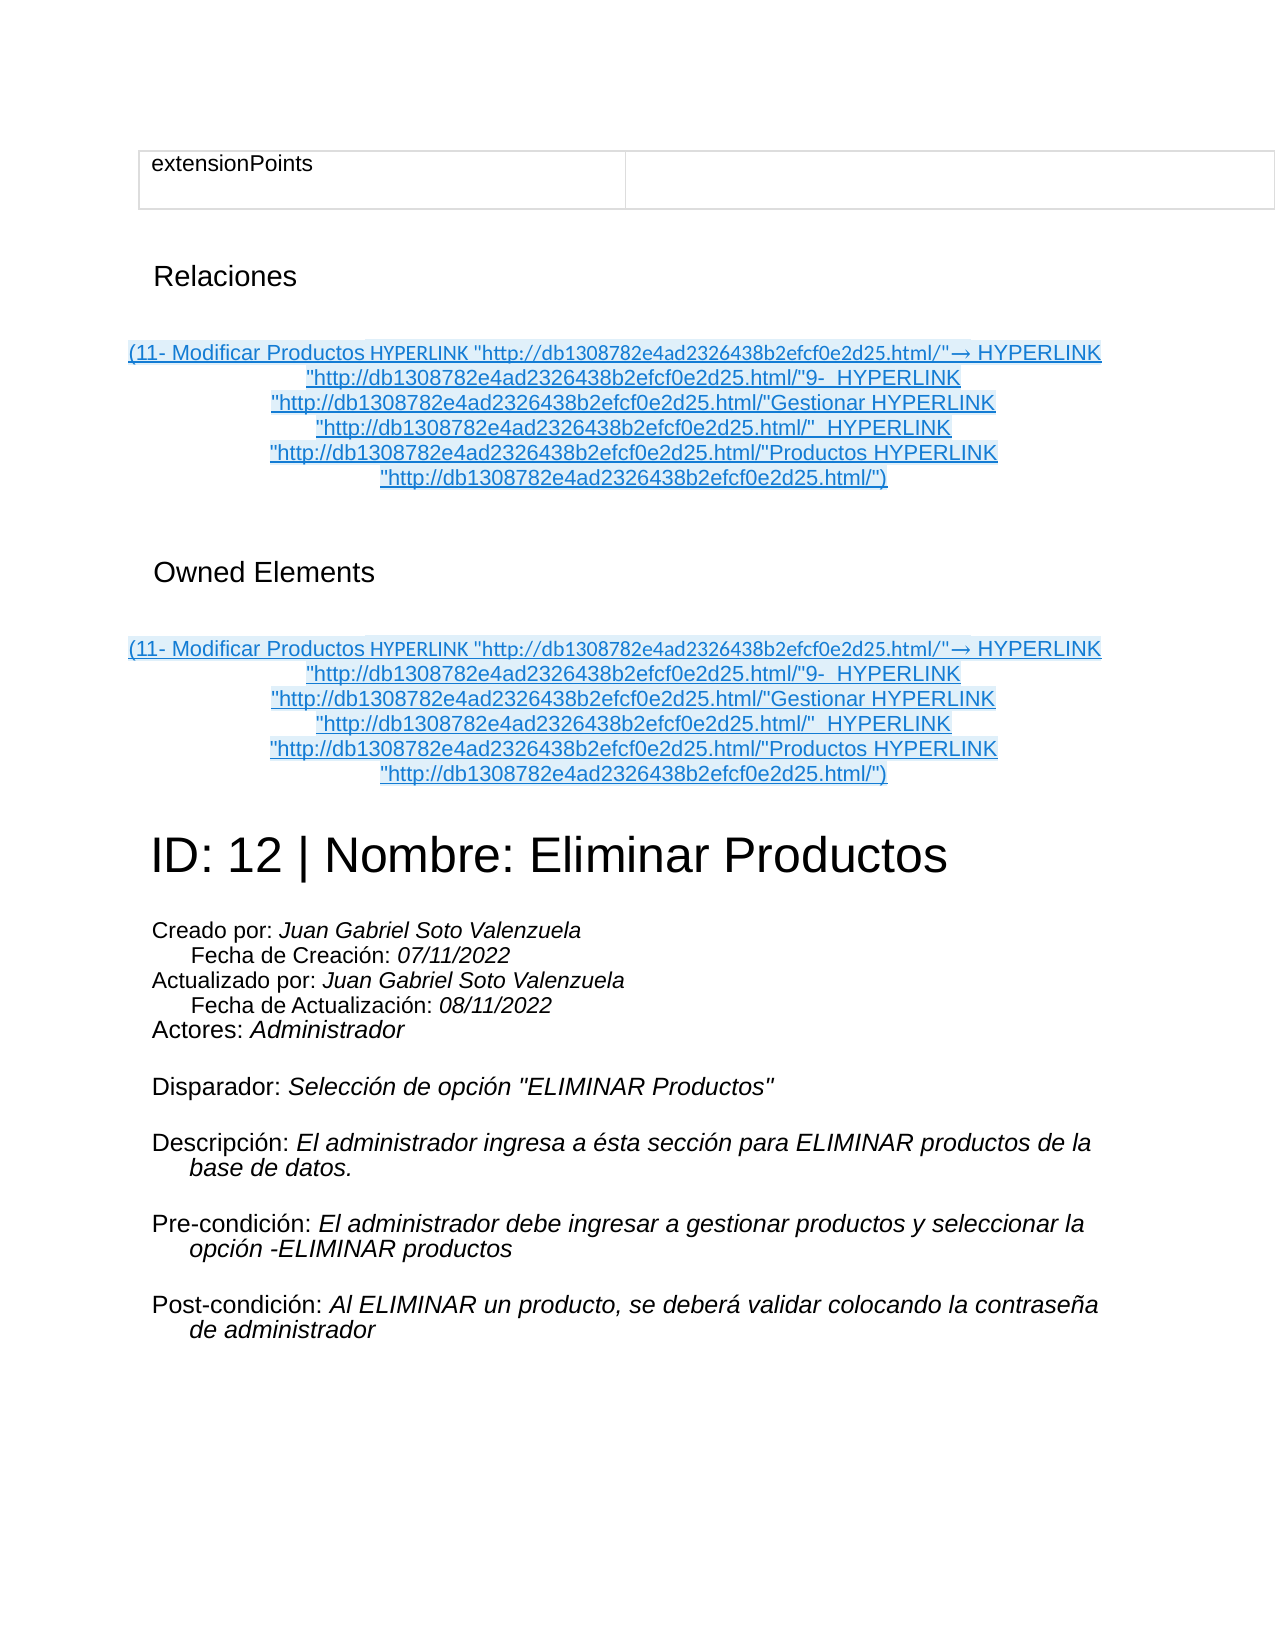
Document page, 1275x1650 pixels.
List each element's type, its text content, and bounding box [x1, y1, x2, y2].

text Relaciones [150, 248, 1125, 295]
list Post-condición: Al ELIMINAR un producto, se deberá validar colocando la contraseña de administrador [152, 1294, 1125, 1344]
list (11- Modificar Productos HYPERLINK "http://db1308782e4ad2326438b2efcf0e2d25.html/"→ HYPERLINK "http://db1308782e4ad2326438b2efcf0e2d25.html/"9- HYPERLINK "http://db1308782e4ad2326438b2efcf0e2d25.html/"Gestionar HYPERLINK "http://db1308782e4ad2326438b2efcf0e2d25.html/" HYPERLINK "http://db1308782e4ad2326438b2efcf0e2d25.html/"Productos HYPERLINK "http://db1308782e4ad2326438b2efcf0e2d25.html/") [112, 636, 380, 786]
list Fecha de Actualización: 08/11/2022 [191, 994, 1125, 1019]
table_cell [626, 152, 1274, 208]
table_cell extensionPoints [140, 152, 625, 208]
text ID: 12 | Nombre: Eliminar Productos [306, 852, 1125, 877]
list (11- Modificar Productos HYPERLINK "http://db1308782e4ad2326438b2efcf0e2d25.html/"→ HYPERLINK "http://db1308782e4ad2326438b2efcf0e2d25.html/"9- HYPERLINK "http://db1308782e4ad2326438b2efcf0e2d25.html/"Gestionar HYPERLINK "http://db1308782e4ad2326438b2efcf0e2d25.html/" HYPERLINK "http://db1308782e4ad2326438b2efcf0e2d25.html/"Productos HYPERLINK "http://db1308782e4ad2326438b2efcf0e2d25.html/") [887, 340, 1117, 490]
text ID: 12 | Nombre: Eliminar Productos [150, 852, 301, 877]
list Creado por: Juan Gabriel Soto Valenzuela [152, 919, 1125, 944]
list (11- Modificar Productos HYPERLINK "http://db1308782e4ad2326438b2efcf0e2d25.html/"→ HYPERLINK "http://db1308782e4ad2326438b2efcf0e2d25.html/"9- HYPERLINK "http://db1308782e4ad2326438b2efcf0e2d25.html/"Gestionar HYPERLINK "http://db1308782e4ad2326438b2efcf0e2d25.html/" HYPERLINK "http://db1308782e4ad2326438b2efcf0e2d25.html/"Productos HYPERLINK "http://db1308782e4ad2326438b2efcf0e2d25.html/") [887, 636, 1117, 786]
list (11- Modificar Productos HYPERLINK "http://db1308782e4ad2326438b2efcf0e2d25.html/"→ HYPERLINK "http://db1308782e4ad2326438b2efcf0e2d25.html/"9- HYPERLINK "http://db1308782e4ad2326438b2efcf0e2d25.html/"Gestionar HYPERLINK "http://db1308782e4ad2326438b2efcf0e2d25.html/" HYPERLINK "http://db1308782e4ad2326438b2efcf0e2d25.html/"Productos HYPERLINK "http://db1308782e4ad2326438b2efcf0e2d25.html/") [112, 340, 380, 490]
list Fecha de Creación: 07/11/2022 [191, 944, 1125, 969]
list Actualizado por: Juan Gabriel Soto Valenzuela [152, 969, 1125, 994]
text Owned Elements [150, 545, 1125, 592]
list Disparador: Selección de opción "ELIMINAR Productos" [152, 1075, 1125, 1100]
list Pre-condición: El administrador debe ingresar a gestionar productos y seleccionar la opción -ELIMINAR productos [152, 1212, 1125, 1262]
list Descripción: El administrador ingresa a ésta sección para ELIMINAR productos de la base de datos. [152, 1131, 1125, 1181]
list Actores: Administrador [152, 1019, 1125, 1044]
